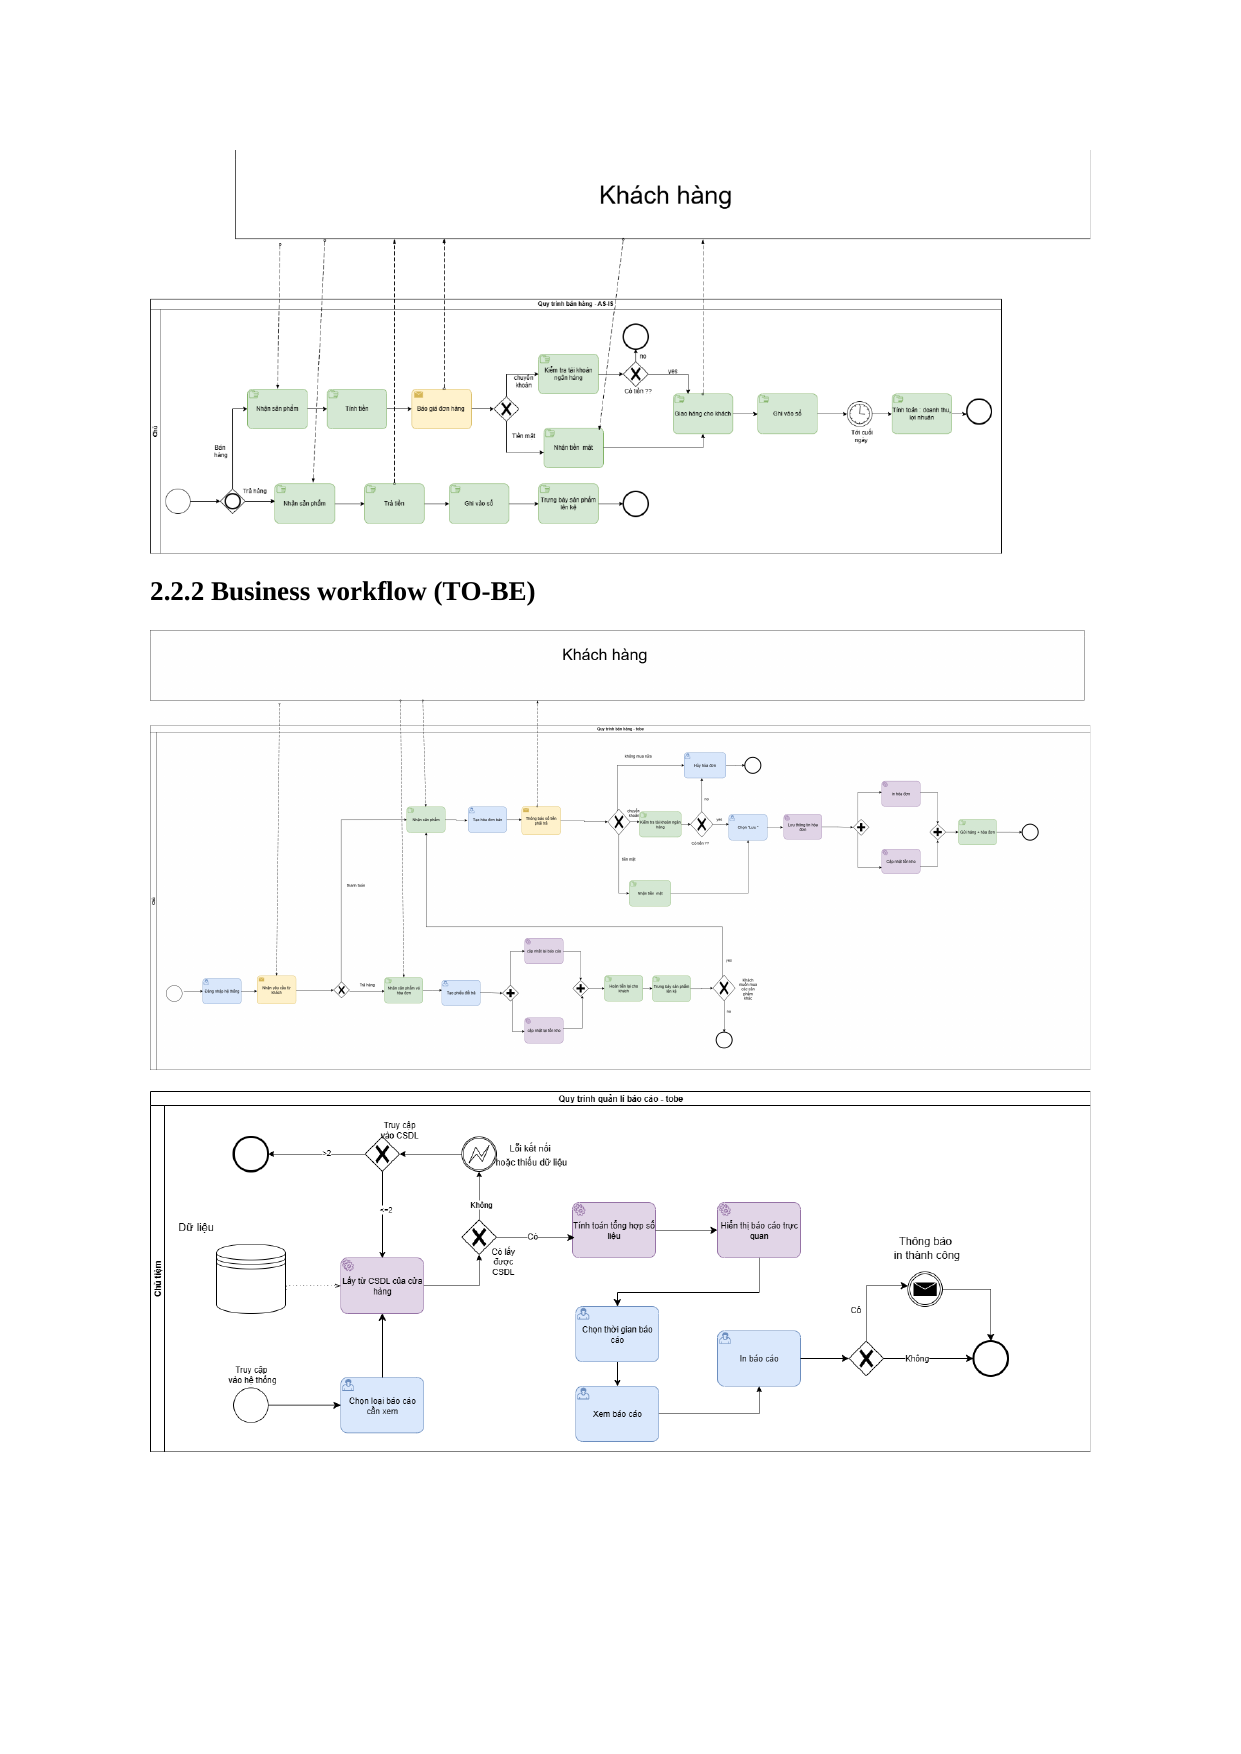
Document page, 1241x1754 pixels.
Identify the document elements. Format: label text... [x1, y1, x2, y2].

picture [150, 1091, 1091, 1452]
picture [150, 630, 1091, 1070]
picture [150, 150, 1091, 554]
text 2.2.2 Business workflow (TO-BE) [150, 575, 1090, 606]
